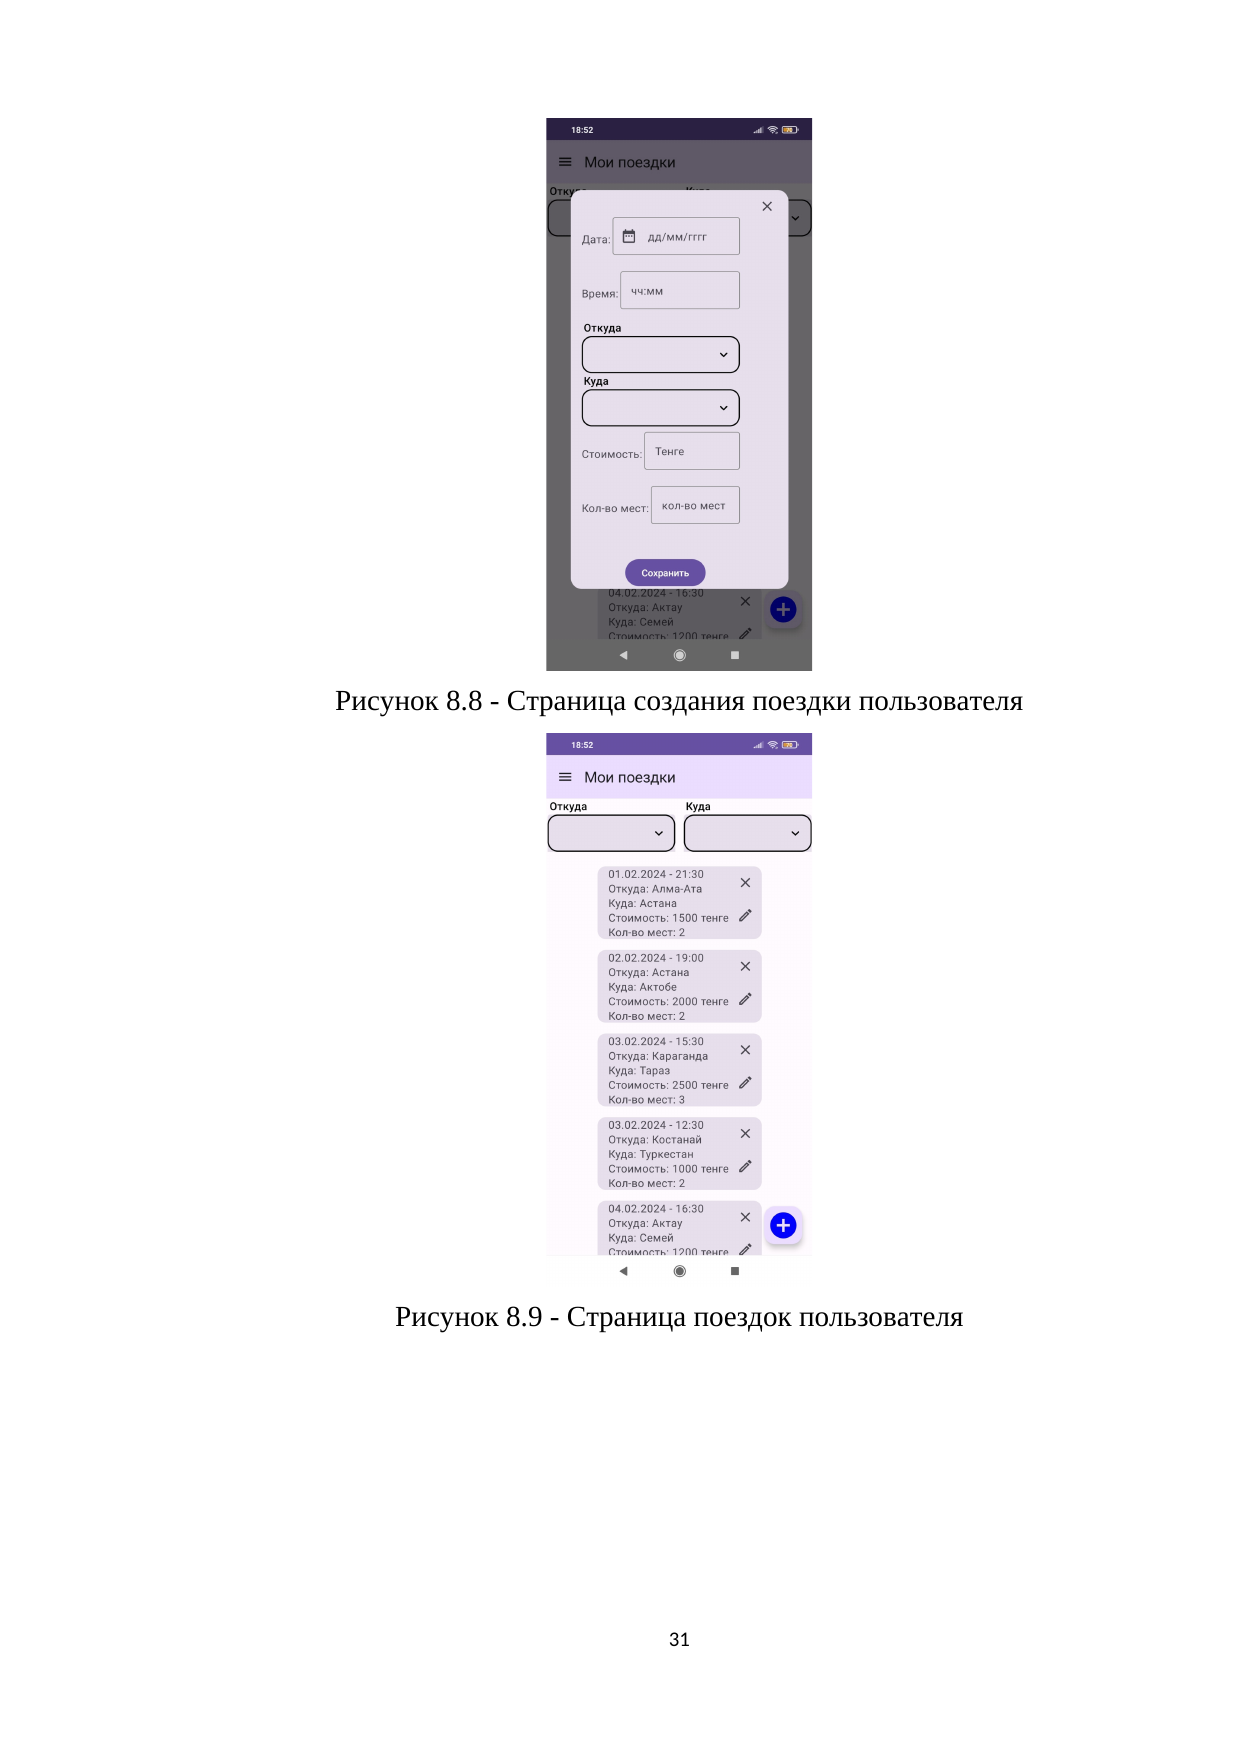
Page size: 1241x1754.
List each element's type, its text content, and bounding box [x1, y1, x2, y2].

text Рисунок 8.9 - Страница поездок пользователя [177, 1299, 1181, 1333]
picture [546, 733, 813, 1287]
picture [546, 118, 813, 671]
text Рисунок 8.8 - Страница создания поездки пользователя [177, 683, 1181, 717]
